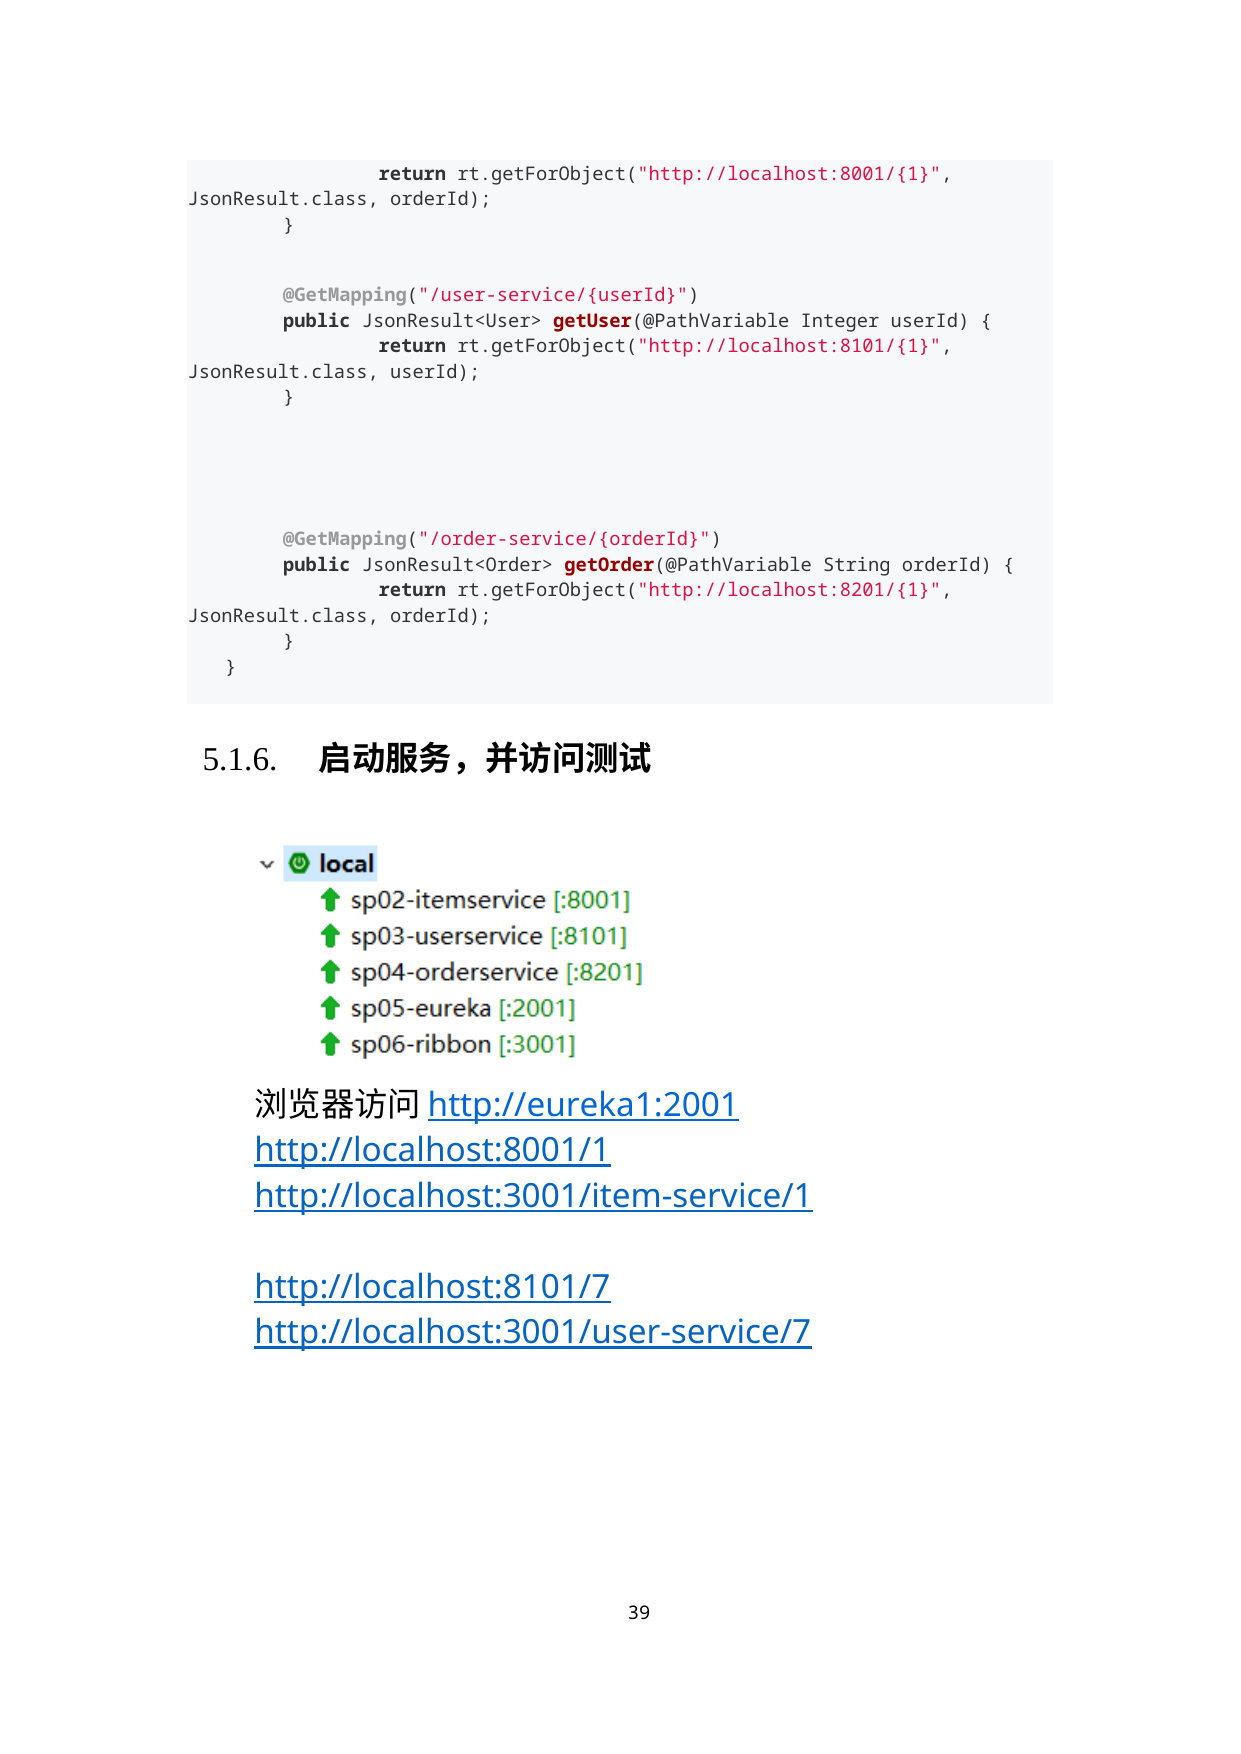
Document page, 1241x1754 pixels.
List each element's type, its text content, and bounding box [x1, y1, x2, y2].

picture [254, 841, 728, 1078]
text http://localhost:3001/item-service/1 [187, 1172, 1053, 1217]
text @GetMapping("/user-service/{userId}") [187, 282, 1053, 307]
text } [187, 211, 1053, 236]
text return rt.getForObject("http://localhost:8101/{1}", JsonResult.class, userId); [187, 333, 1053, 384]
text return rt.getForObject("http://localhost:8001/{1}", JsonResult.class, orderId); [187, 160, 1053, 211]
text } [187, 628, 1053, 653]
text } [187, 653, 1053, 679]
text http://localhost:8001/1 [187, 1126, 1053, 1172]
text public JsonResult<Order> getOrder(@PathVariable String orderId) { [187, 551, 1053, 577]
text return rt.getForObject("http://localhost:8201/{1}", JsonResult.class, orderId); [187, 577, 1053, 628]
text public JsonResult<User> getUser(@PathVariable Integer userId) { [187, 307, 1053, 333]
subtitle 启动服务，并访问测试 [202, 731, 1053, 780]
text http://localhost:8101/7 http://localhost:3001/user-service/7 [254, 1262, 1053, 1353]
text @GetMapping("/order-service/{orderId}") [187, 526, 1053, 551]
text 浏览器访问http://eureka1:2001 [187, 1078, 1053, 1126]
text } [187, 384, 1053, 409]
